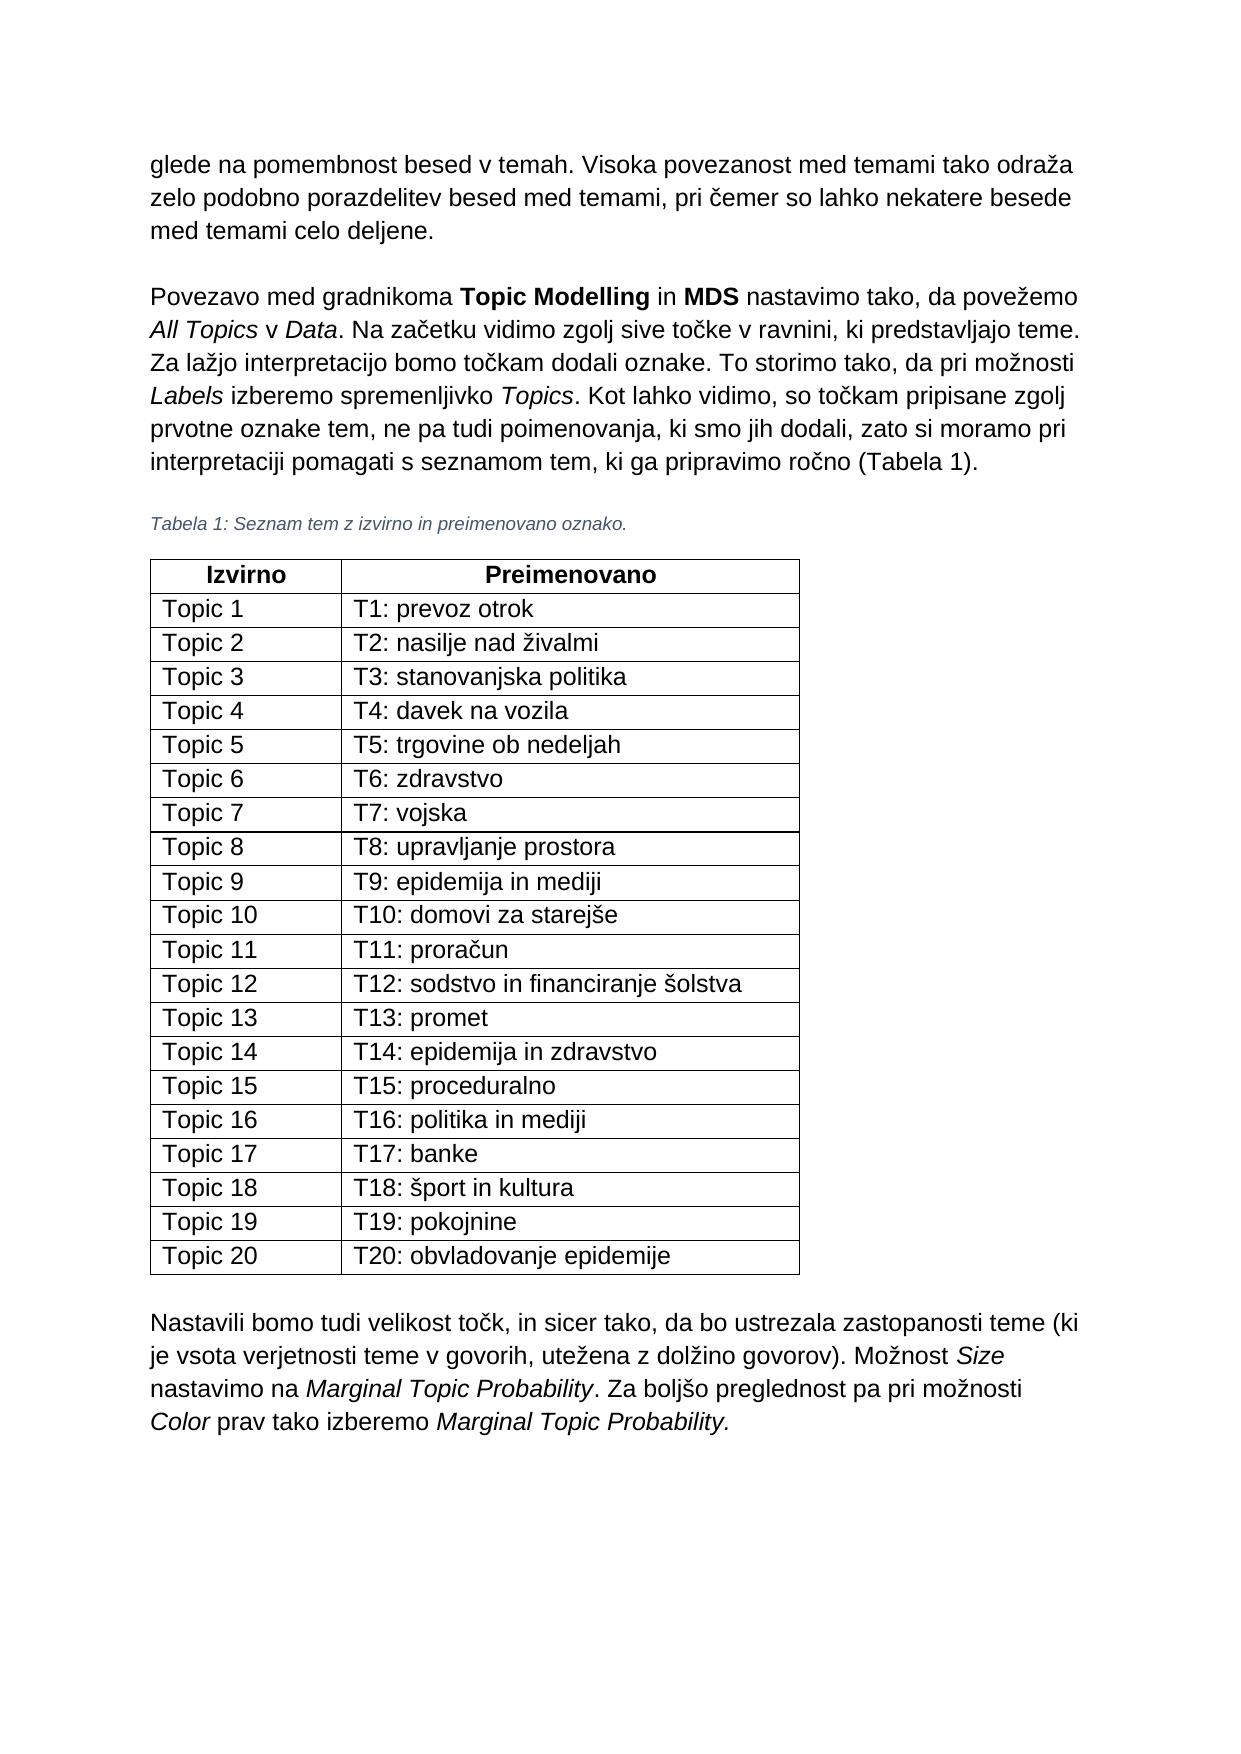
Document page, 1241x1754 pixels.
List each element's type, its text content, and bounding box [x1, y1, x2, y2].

table_cell T11: proračun [342, 935, 799, 968]
table_cell T16: politika in mediji [342, 1105, 799, 1138]
table_cell T15: proceduralno [342, 1071, 799, 1104]
table_cell Topic 16 [151, 1105, 341, 1138]
table_cell Topic 12 [151, 969, 341, 1002]
table_cell T6: zdravstvo [342, 764, 799, 797]
table_cell Topic 20 [151, 1241, 341, 1274]
table_cell T13: promet [342, 1003, 799, 1036]
table_cell Topic 1 [151, 594, 341, 627]
table_cell T7: vojska [342, 798, 799, 831]
table_cell Topic 10 [151, 901, 341, 933]
table_cell Topic 8 [151, 833, 341, 865]
table_cell T14: epidemija in zdravstvo [342, 1037, 799, 1070]
table_cell T5: trgovine ob nedeljah [342, 730, 799, 763]
table_cell Topic 18 [151, 1173, 341, 1206]
table_cell Topic 6 [151, 764, 341, 797]
table_cell Topic 3 [151, 662, 341, 695]
table_cell T8: upravljanje prostora [342, 833, 799, 865]
table_cell T20: obvladovanje epidemije [342, 1241, 799, 1274]
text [150, 150, 1090, 245]
table_cell Topic 4 [151, 696, 341, 729]
table_cell T19: pokojnine [342, 1207, 799, 1240]
table_cell Topic 17 [151, 1139, 341, 1172]
table_cell T9: epidemija in mediji [342, 866, 799, 899]
table_cell Topic 13 [151, 1003, 341, 1036]
table_header Izvirno [151, 560, 341, 593]
text Nastavili bomo tudi velikost točk, in sicer tako, da bo ustrezala zastopanosti teme (ki je vsota verjetnosti teme v govorih, utežena z dolžino govorov). Možnost Size nastavimo na Marginal Topic Probability. Za boljšo preglednost pa pri možnosti Color prav tako izberemo Marginal Topic Probability. [150, 1308, 1090, 1436]
table_cell T4: davek na vozila [342, 696, 799, 729]
table_cell T2: nasilje nad živalmi [342, 628, 799, 661]
table_cell T17: banke [342, 1139, 799, 1172]
table_cell Topic 19 [151, 1207, 341, 1240]
table_header Preimenovano [342, 560, 799, 593]
table_cell Topic 5 [151, 730, 341, 763]
table_cell Topic 9 [151, 866, 341, 899]
table_cell Topic 15 [151, 1071, 341, 1104]
table_cell T12: sodstvo in financiranje šolstva [342, 969, 799, 1002]
table_cell Topic 11 [151, 935, 341, 968]
text Povezavo med gradnikoma Topic Modelling in MDS nastavimo tako, da povežemo All Topics v Data. Na začetku vidimo zgolj sive točke v ravnini, ki predstavljajo teme. Za lažjo interpretacijo bomo točkam dodali oznake. To storimo tako, da pri možnosti Labels izberemo spremenljivko Topics. Kot lahko vidimo, so točkam pripisane zgolj prvotne oznake tem, ne pa tudi poimenovanja, ki smo jih dodali, zato si moramo pri interpretaciji pomagati s seznamom tem, ki ga pripravimo ročno (Tabela 1). [150, 282, 1090, 476]
table_cell Topic 2 [151, 628, 341, 661]
table_cell Topic 7 [151, 798, 341, 831]
table_cell Topic 14 [151, 1037, 341, 1070]
table_cell T3: stanovanjska politika [342, 662, 799, 695]
table_cell T10: domovi za starejše [342, 901, 799, 933]
table_cell T18: šport in kultura [342, 1173, 799, 1206]
table_cell T1: prevoz otrok [342, 594, 799, 627]
